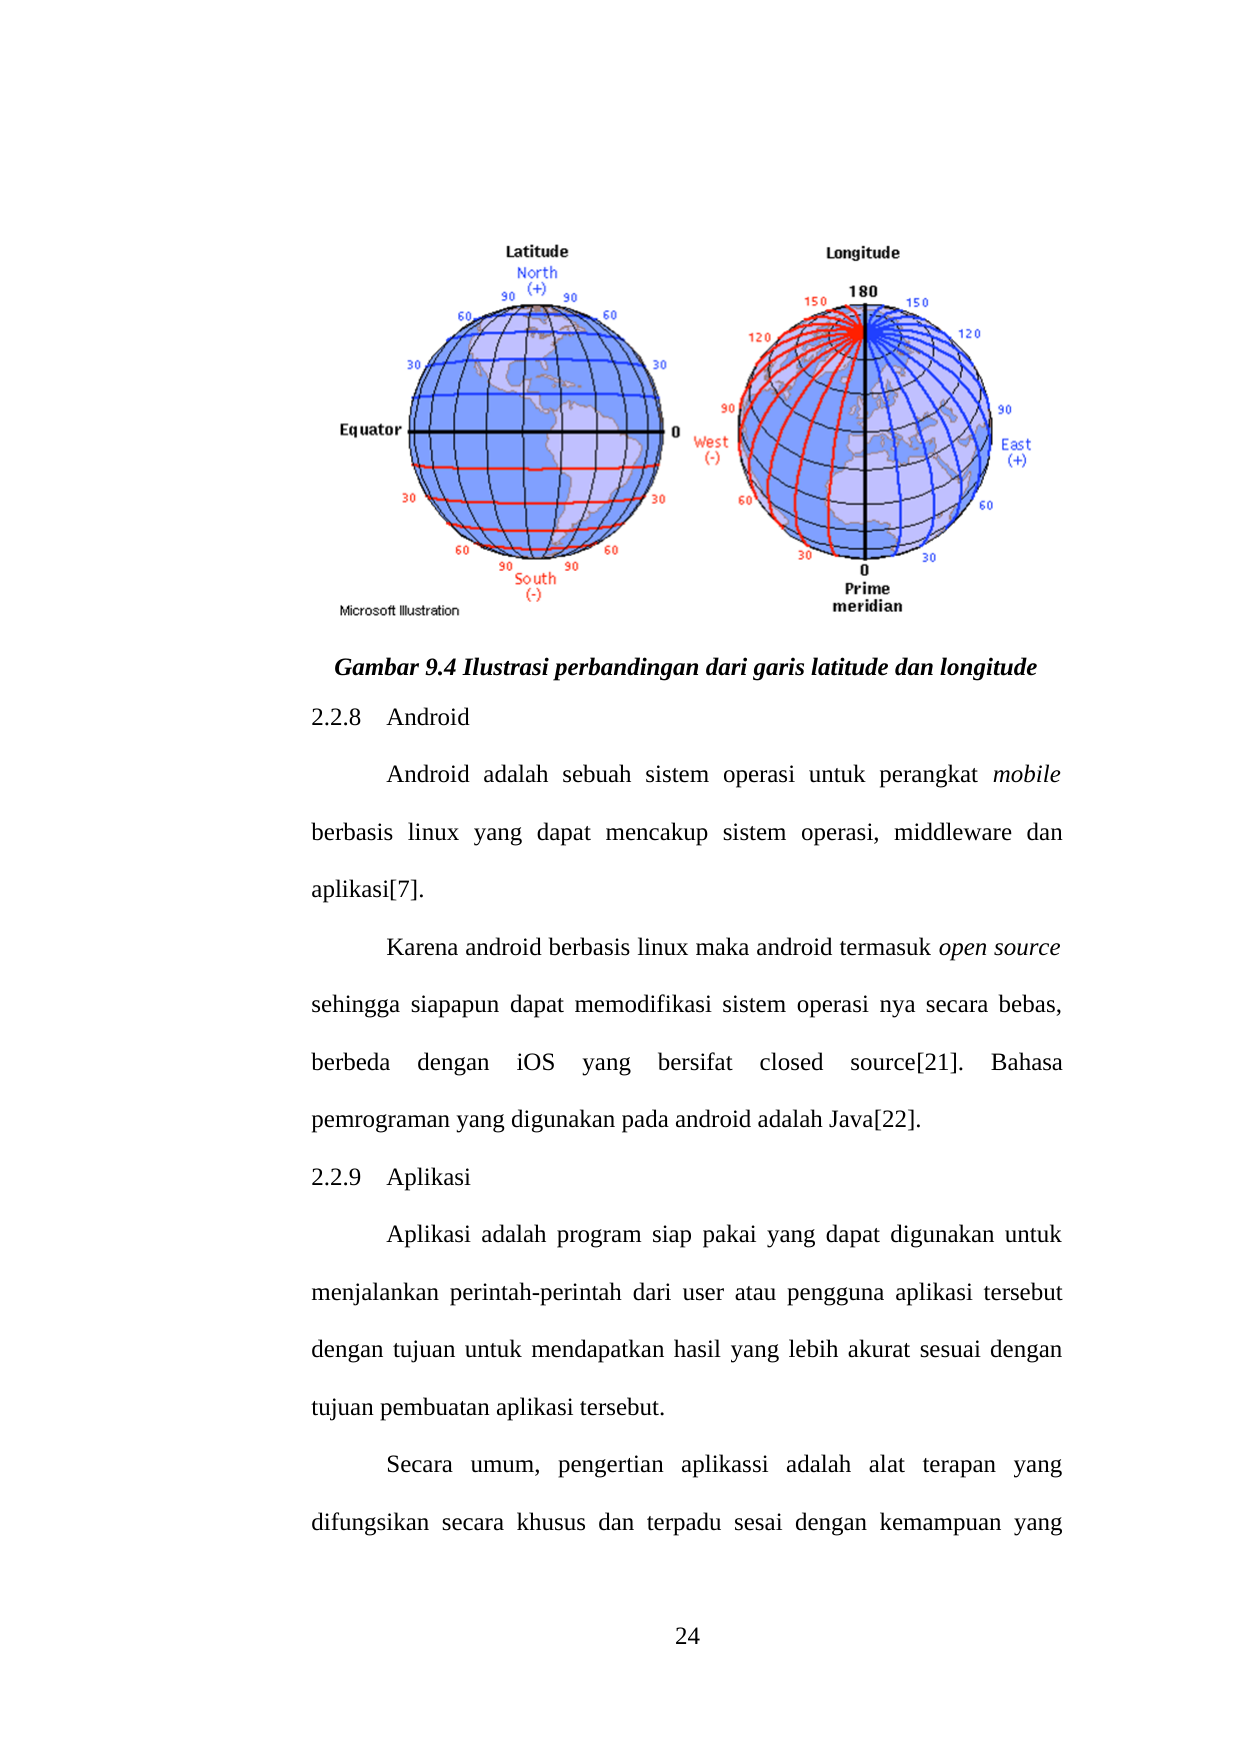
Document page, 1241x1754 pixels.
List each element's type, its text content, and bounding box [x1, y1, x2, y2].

text Android adalah sebuah sistem operasi untuk perangkat mobile berbasis linux yang dapat mencakup sistem operasi, middleware dan aplikasi[7]. [311, 759, 1063, 903]
text Aplikasi [311, 1162, 1063, 1190]
text Karena android berbasis linux maka android termasuk open source sehingga siapapun dapat memodifikasi sistem operasi nya secara bebas, berbeda dengan iOS yang bersifat closed source[21]. Bahasa pemrograman yang digunakan pada android adalah Java[22]. [311, 932, 1063, 1133]
text Aplikasi adalah program siap pakai yang dapat digunakan untuk menjalankan perintah-perintah dari user atau pengguna aplikasi tersebut dengan tujuan untuk mendapatkan hasil yang lebih akurat sesuai dengan tujuan pembuatan aplikasi tersebut. [311, 1219, 1063, 1420]
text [311, 1449, 1063, 1535]
text Gambar 9.4 Ilustrasi perbandingan dari garis latitude dan longitude [311, 652, 1063, 681]
text Android [311, 702, 1063, 730]
picture [332, 236, 1042, 624]
